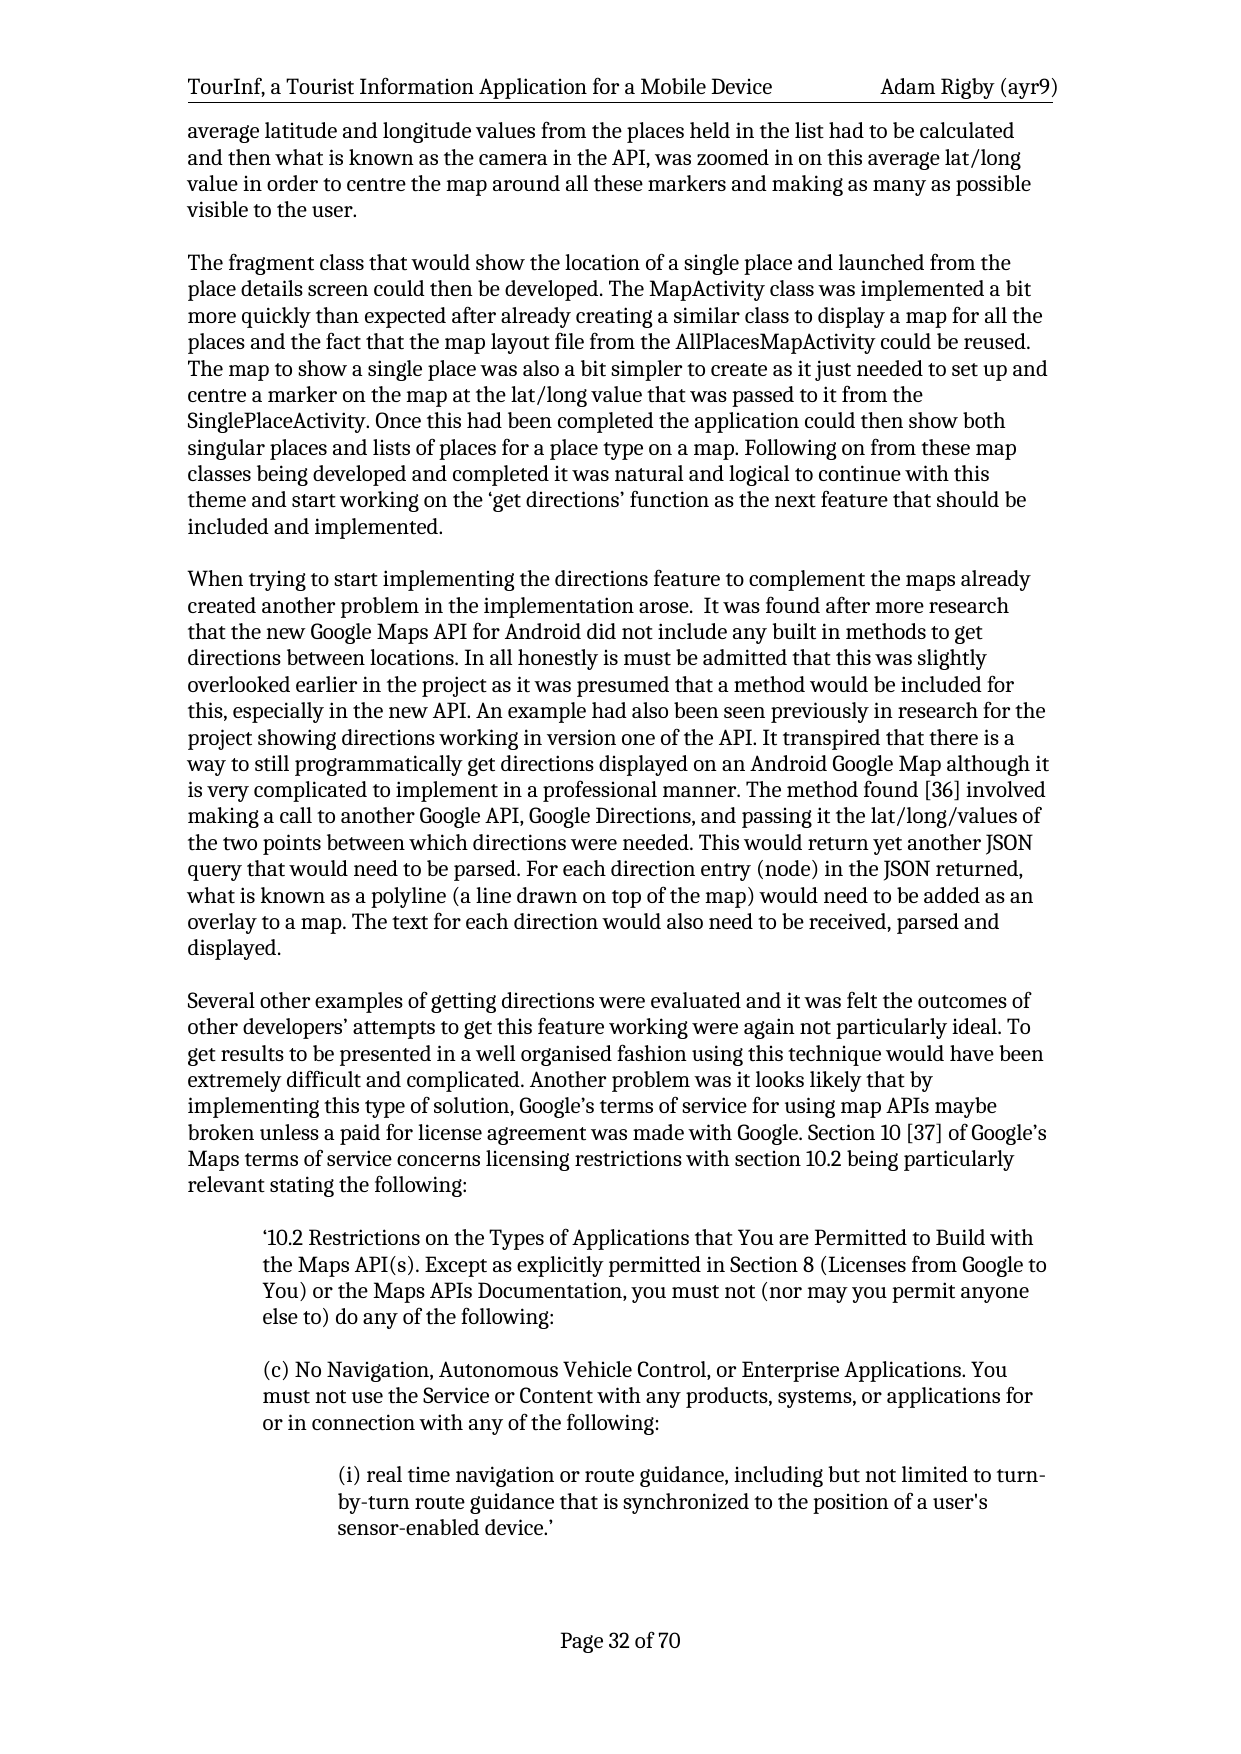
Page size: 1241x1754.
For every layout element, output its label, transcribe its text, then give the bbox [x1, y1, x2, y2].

text The fragment class that would show the location of a single place and launched from the place details screen could then be developed. The MapActivity class was implemented a bit more quickly than expected after already creating a similar class to display a map for all the places and the fact that the map layout file from the AllPlacesMapActivity could be reused. The map to show a single place was also a bit simpler to create as it just needed to set up and centre a marker on the map at the lat/long value that was passed to it from the SinglePlaceActivity. Once this had been completed the application could then show both singular places and lists of places for a place type on a map. Following on from these map classes being developed and completed it was natural and logical to continue with this theme and start working on the ‘get directions’ function as the next feature that should be included and implemented. [187, 250, 1053, 540]
text (c) No Navigation, Autonomous Vehicle Control, or Enterprise Applications. You must not use the Service or Content with any products, systems, or applications for or in connection with any of the following: [262, 1357, 1053, 1436]
text (i) real time navigation or route guidance, including but not limited to turn-by-turn route guidance that is synchronized to the position of a user's sensor-enabled device.’ [337, 1462, 1053, 1541]
text When trying to start implementing the directions feature to complement the maps already created another problem in the implementation arose. It was found after more research that the new Google Maps API for Android did not include any built in methods to get directions between locations. In all honestly is must be admitted that this was slightly overlooked earlier in the project as it was presumed that a method would be included for this, especially in the new API. An example had also been seen previously in research for the project showing directions working in version one of the API. It transpired that there is a way to still programmatically get directions displayed on an Android Google Map although it is very complicated to implement in a professional manner. The method found [36] involved making a call to another Google API, Google Directions, and passing it the lat/long/values of the two points between which directions were needed. This would return yet another JSON query that would need to be parsed. For each direction entry (node) in the JSON returned, what is known as a polyline (a line drawn on top of the map) would need to be added as an overlay to a map. The text for each direction would also need to be received, parsed and displayed. [187, 566, 1053, 961]
text Several other examples of getting directions were evaluated and it was felt the outcomes of other developers’ attempts to get this feature working were again not particularly ideal. To get results to be presented in a well organised fashion using this technique would have been extremely difficult and complicated. Another problem was it looks likely that by implementing this type of solution, Google’s terms of service for using map APIs maybe broken unless a paid for license agreement was made with Google. Section 10 [37] of Google’s Maps terms of service concerns licensing restrictions with section 10.2 being particularly relevant stating the following: [187, 988, 1053, 1199]
text ‘10.2 Restrictions on the Types of Applications that You are Permitted to Build with the Maps API(s). Except as explicitly permitted in Section 8 (Licenses from Google to You) or the Maps APIs Documentation, you must not (nor may you permit anyone else to) do any of the following: [262, 1225, 1053, 1330]
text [187, 118, 1053, 223]
